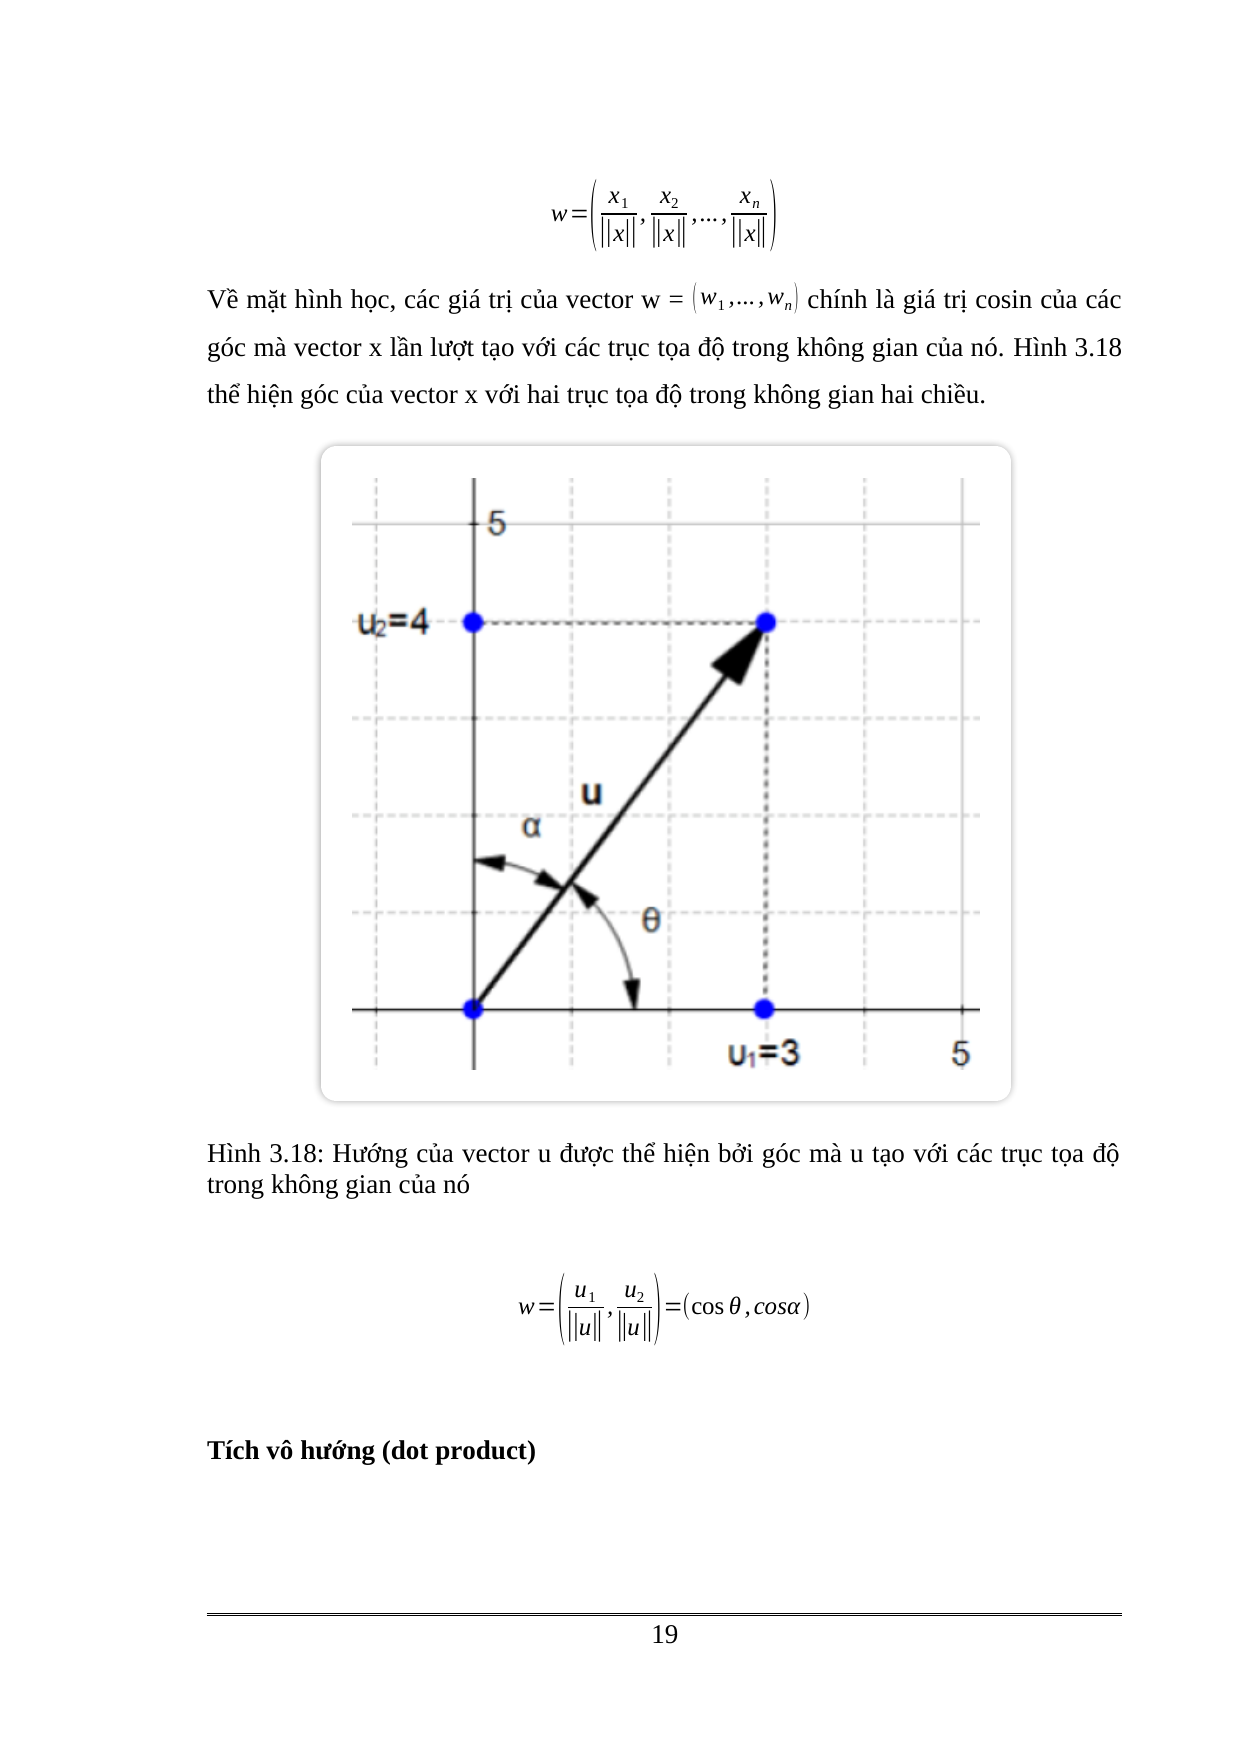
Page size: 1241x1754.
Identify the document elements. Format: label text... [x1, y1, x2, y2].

text Tích vô hướng (dot product) [207, 1434, 1122, 1465]
picture [352, 478, 980, 1070]
text Hình 3.4: Hướng của vector u được thể hiện bởi góc mà u tạo với các trục tọa độ trong không gian của nó [207, 1137, 1122, 1199]
